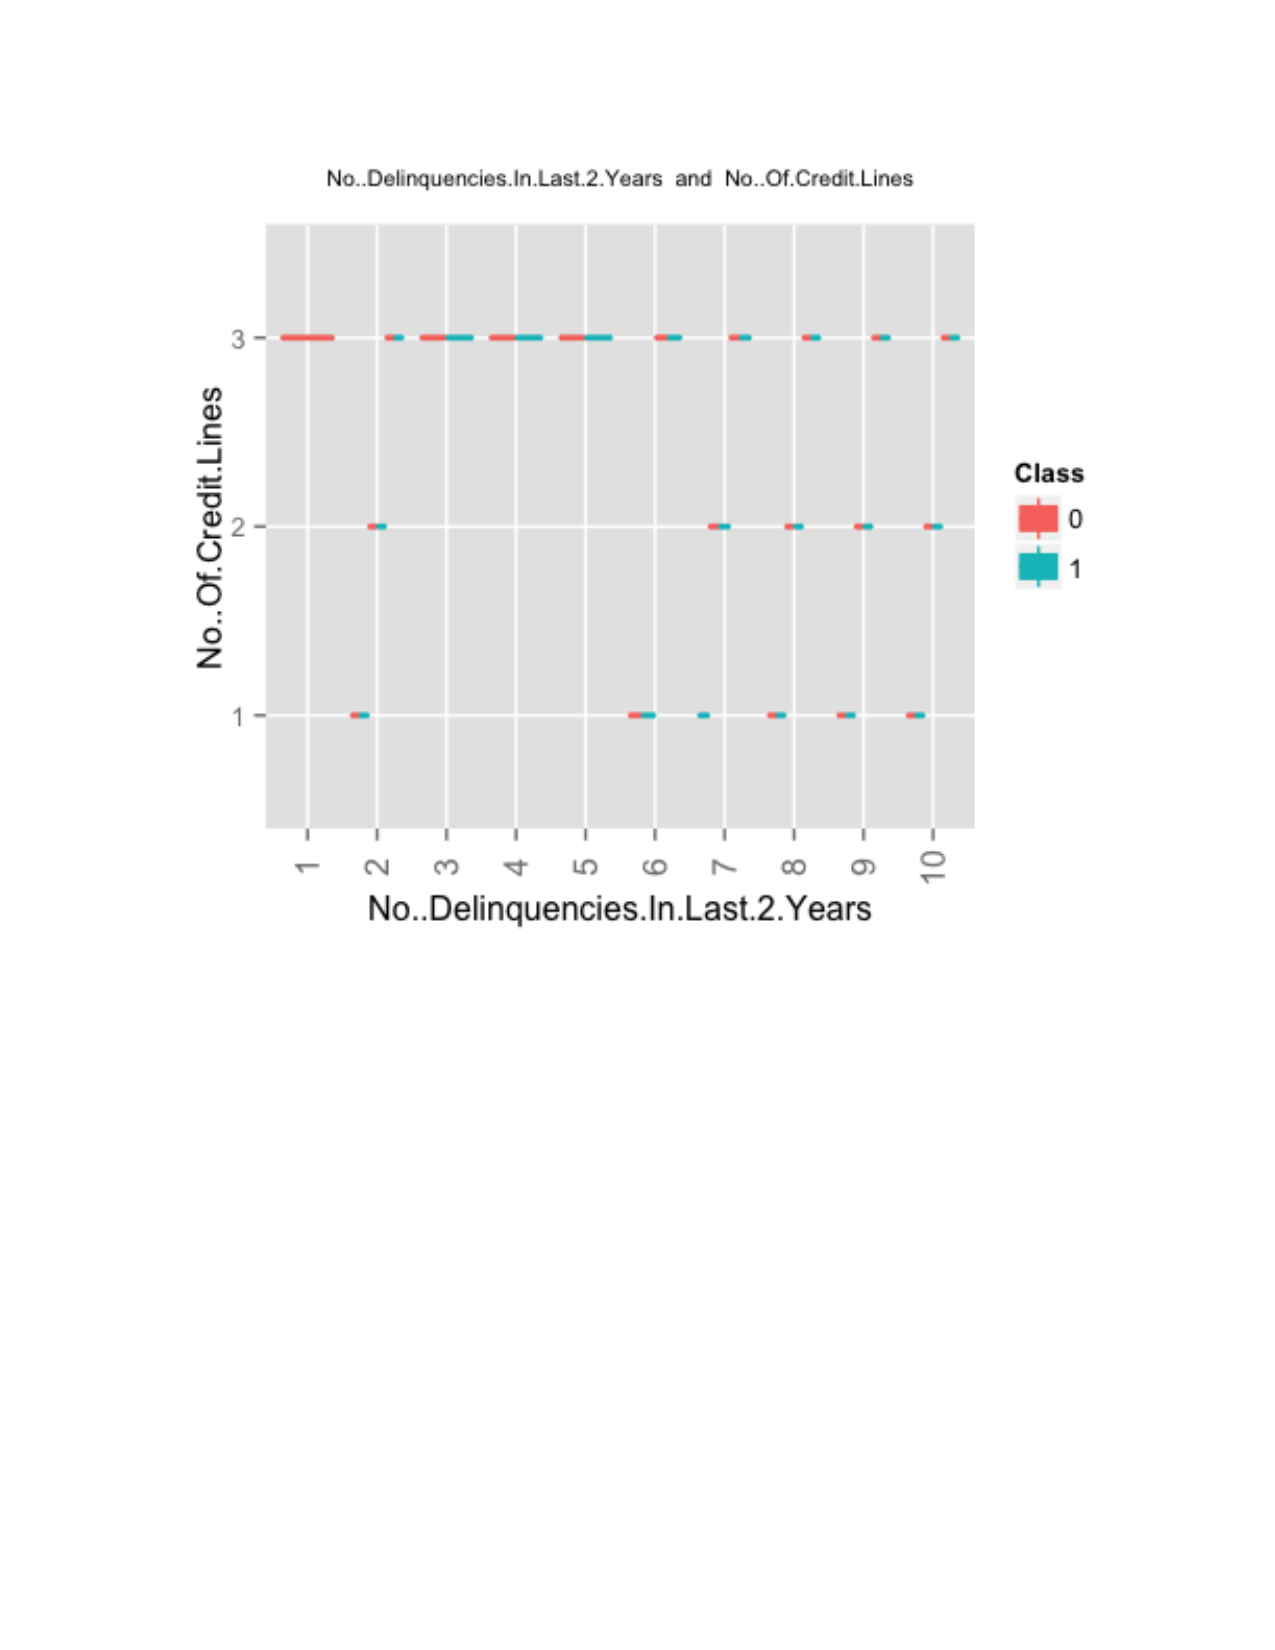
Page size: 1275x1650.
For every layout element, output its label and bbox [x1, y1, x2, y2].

picture [168, 150, 1169, 950]
